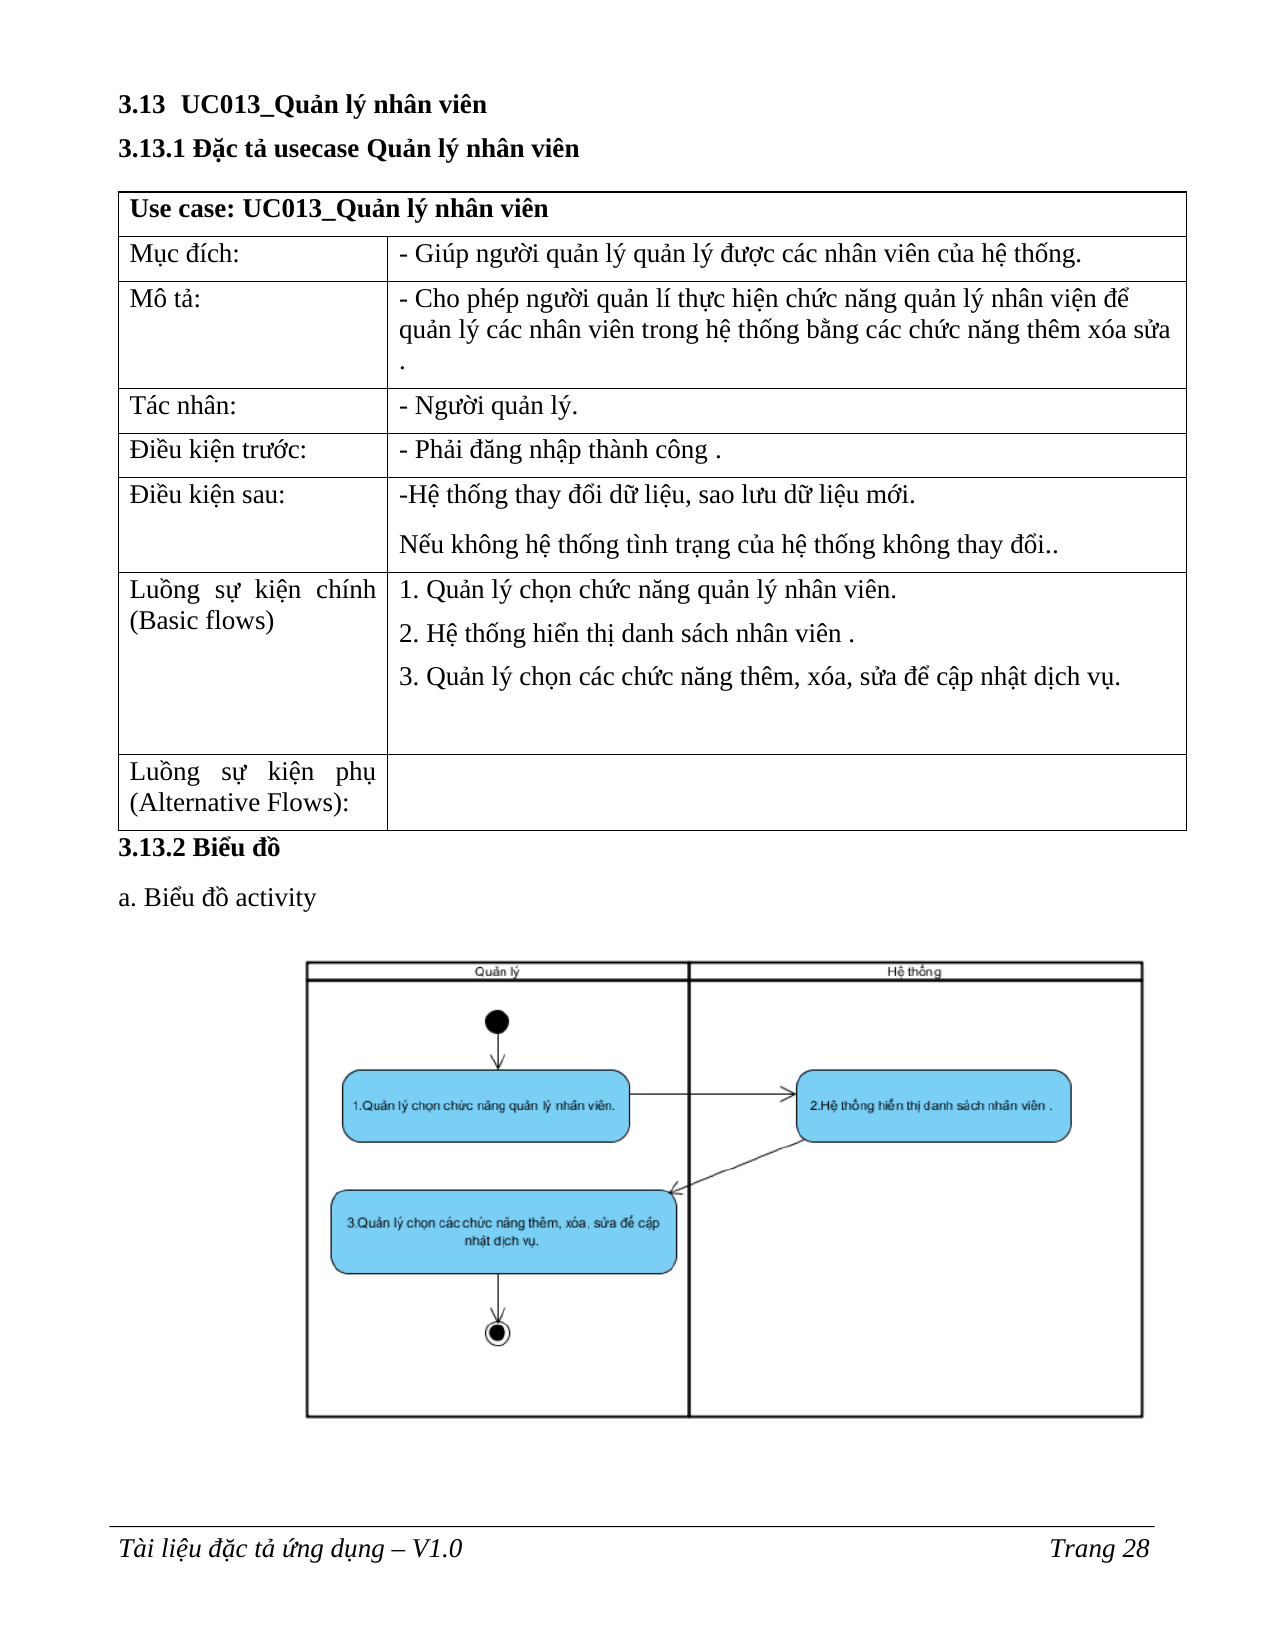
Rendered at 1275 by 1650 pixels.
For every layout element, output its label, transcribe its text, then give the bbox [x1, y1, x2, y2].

table_cell - Người quản lý. [388, 389, 1186, 432]
table_cell -Hệ thống thay đổi dữ liệu, sao lưu dữ liệu mới. Nếu không hệ thống tình trạng của hệ thống không thay đổi.. [388, 478, 1186, 572]
subtitle UC013_Quản lý nhân viên [118, 89, 1186, 120]
table_cell [388, 755, 1186, 830]
table_cell - Phải đăng nhập thành công . [388, 434, 1186, 477]
table_cell Tác nhân: [119, 389, 387, 432]
table_header Use case: UC013_Quản lý nhân viên [119, 193, 1186, 236]
table_cell Mô tả: [119, 282, 387, 388]
list Biểu đồ activity [118, 881, 1186, 912]
table_cell Mục đích: [119, 237, 387, 281]
table_cell Luồng sự kiện phụ (Alternative Flows): [119, 755, 387, 830]
table_cell Quản lý chọn chức năng quản lý nhân viên. Hệ thống hiển thị danh sách nhân viên . Quản lý chọn các chức năng thêm, xóa, sửa để cập nhật dịch vụ. [388, 573, 1186, 754]
table_cell Điều kiện trước: [119, 434, 387, 477]
table_cell Điều kiện sau: [119, 478, 387, 572]
picture [293, 949, 1158, 1435]
table_cell Luồng sự kiện chính (Basic flows) [119, 573, 387, 754]
table_cell - Cho phép người quản lí thực hiện chức năng quản lý nhân viện để quản lý các nhân viên trong hệ thống bằng các chức năng thêm xóa sửa . [388, 282, 1186, 388]
list 3.13.2 Biểu đồ [118, 831, 1186, 862]
subtitle 3.13.1 Đặc tả usecase Quản lý nhân viên [118, 132, 1186, 163]
table_cell - Giúp người quản lý quản lý được các nhân viên của hệ thống. [388, 237, 1186, 281]
